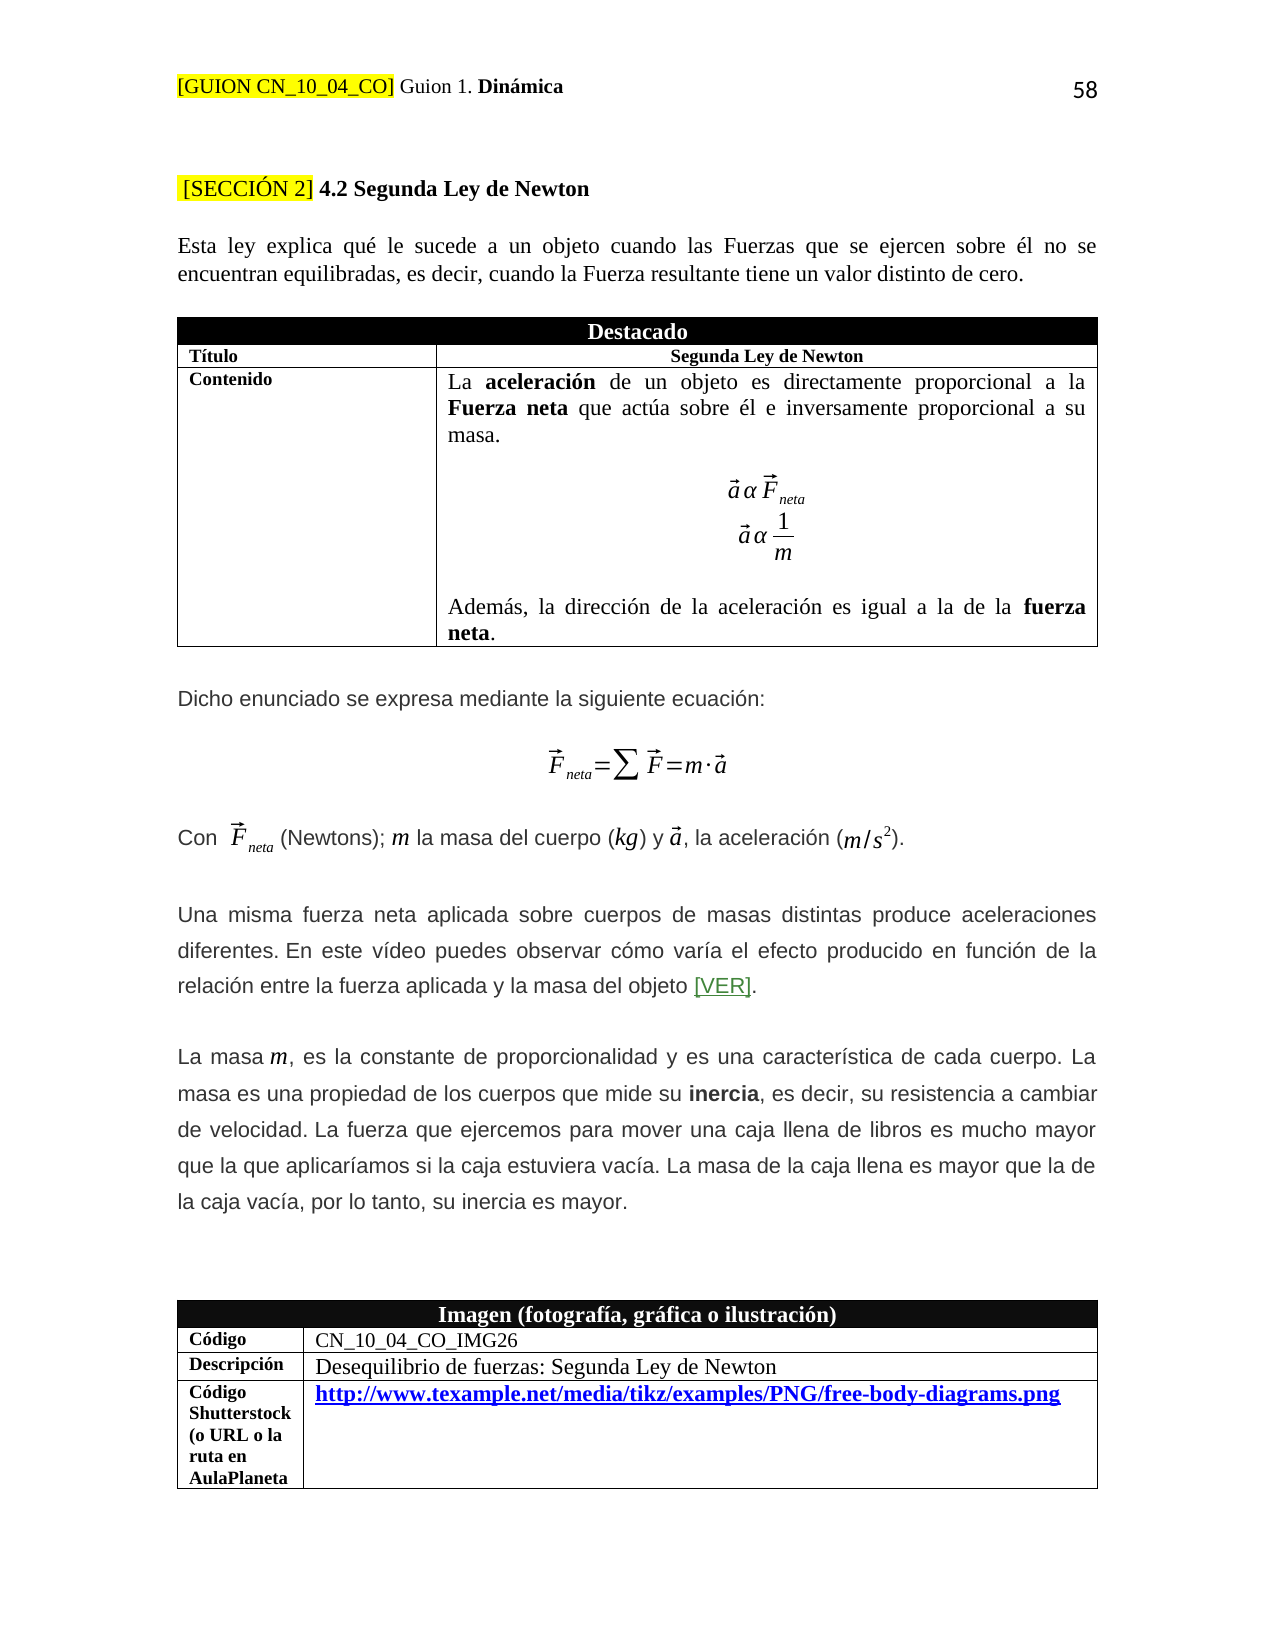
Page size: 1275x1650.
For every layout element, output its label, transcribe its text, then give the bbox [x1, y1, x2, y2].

text Una misma fuerza neta aplicada sobre cuerpos de masas distintas produce aceleraciones diferentes. En este vídeo puedes observar cómo varía el efecto producido en función de la relación entre la fuerza aplicada y la masa del objeto [VER]. [177, 891, 1098, 999]
table_cell Descripción [178, 1353, 303, 1379]
table_cell Segunda Ley de Newton [437, 345, 1097, 367]
table_cell CN_10_04_CO_IMG26 [304, 1328, 1097, 1352]
table_cell Contenido [178, 368, 436, 646]
text Esta ley explica qué le sucede a un objeto cuando las Fuerzas que se ejercen sobre él no se encuentran equilibradas, es decir, cuando la Fuerza resultante tiene un valor distinto de cero. [177, 232, 1098, 286]
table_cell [178, 1381, 303, 1488]
text [SECCIÓN 2] 4.2 Segunda Ley de Newton [313, 175, 1098, 201]
text La masa , es la constante de proporcionalidad y es una característica de cada cuerpo. La masa es una propiedad de los cuerpos que mide su inercia, es decir, su resistencia a cambiar de velocidad. La fuerza que ejercemos para mover una caja llena de libros es mucho mayor que la que aplicaríamos si la caja estuviera vacía. La masa de la caja llena es mayor que la de la caja vacía, por lo tanto, su inercia es mayor. [177, 1034, 1098, 1214]
table_cell Título [178, 345, 436, 367]
table_cell La aceleración de un objeto es directamente proporcional a la Fuerza neta que actúa sobre él e inversamente proporcional a su masa. Además, la dirección de la aceleración es igual a la de la fuerza neta. [437, 368, 1097, 646]
text Con (Newtons); la masa del cuerpo () y , la aceleración (). [177, 819, 1098, 855]
text Dicho enunciado se expresa mediante la siguiente ecuación: [177, 675, 1098, 711]
table_cell Código [178, 1328, 303, 1352]
table_cell Desequilibrio de fuerzas: Segunda Ley de Newton [304, 1353, 1097, 1379]
table_cell http://www.texample.net/media/tikz/examples/PNG/free-body-diagrams.png [304, 1381, 1097, 1488]
table_header Imagen (fotografía, gráfica o ilustración) [178, 1301, 1097, 1327]
table_header Destacado [178, 318, 1097, 344]
